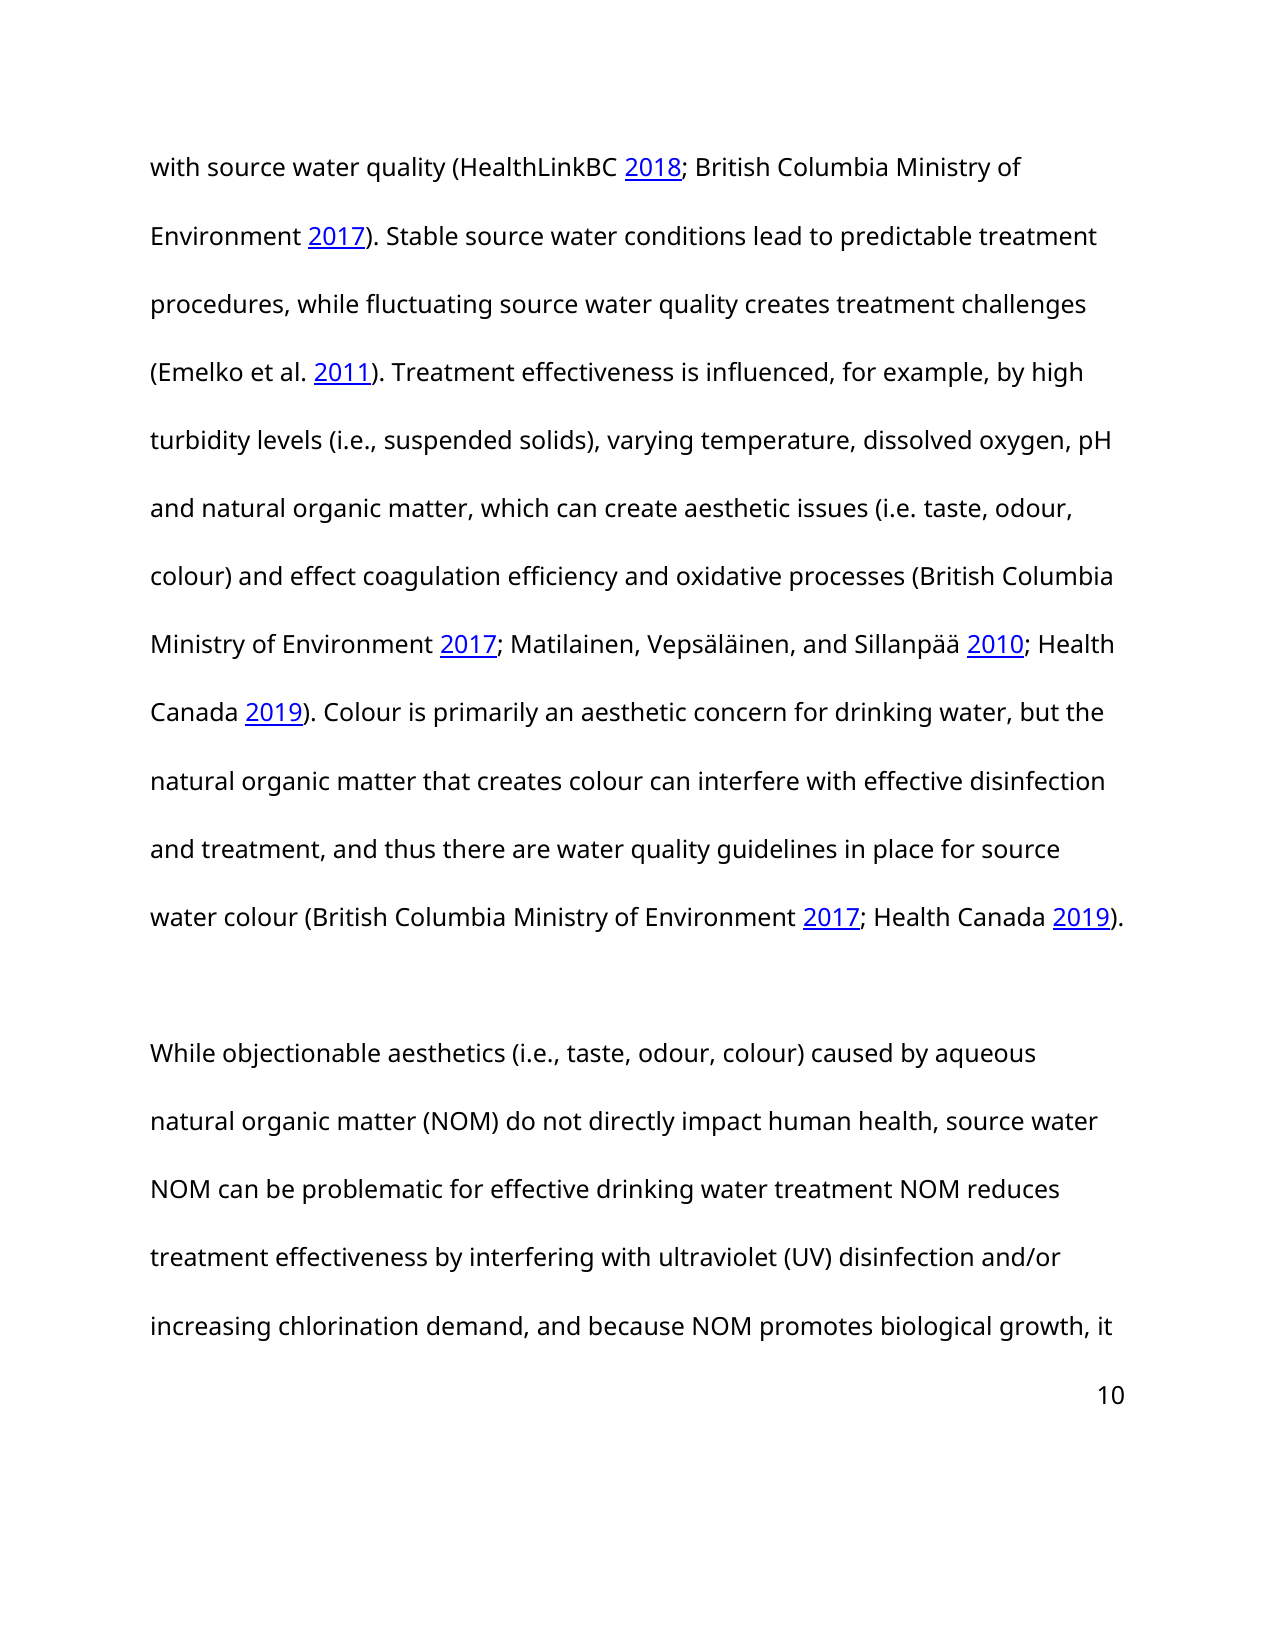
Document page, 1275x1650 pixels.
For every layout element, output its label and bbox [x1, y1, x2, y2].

text [150, 1036, 1125, 1342]
text [150, 150, 1125, 933]
